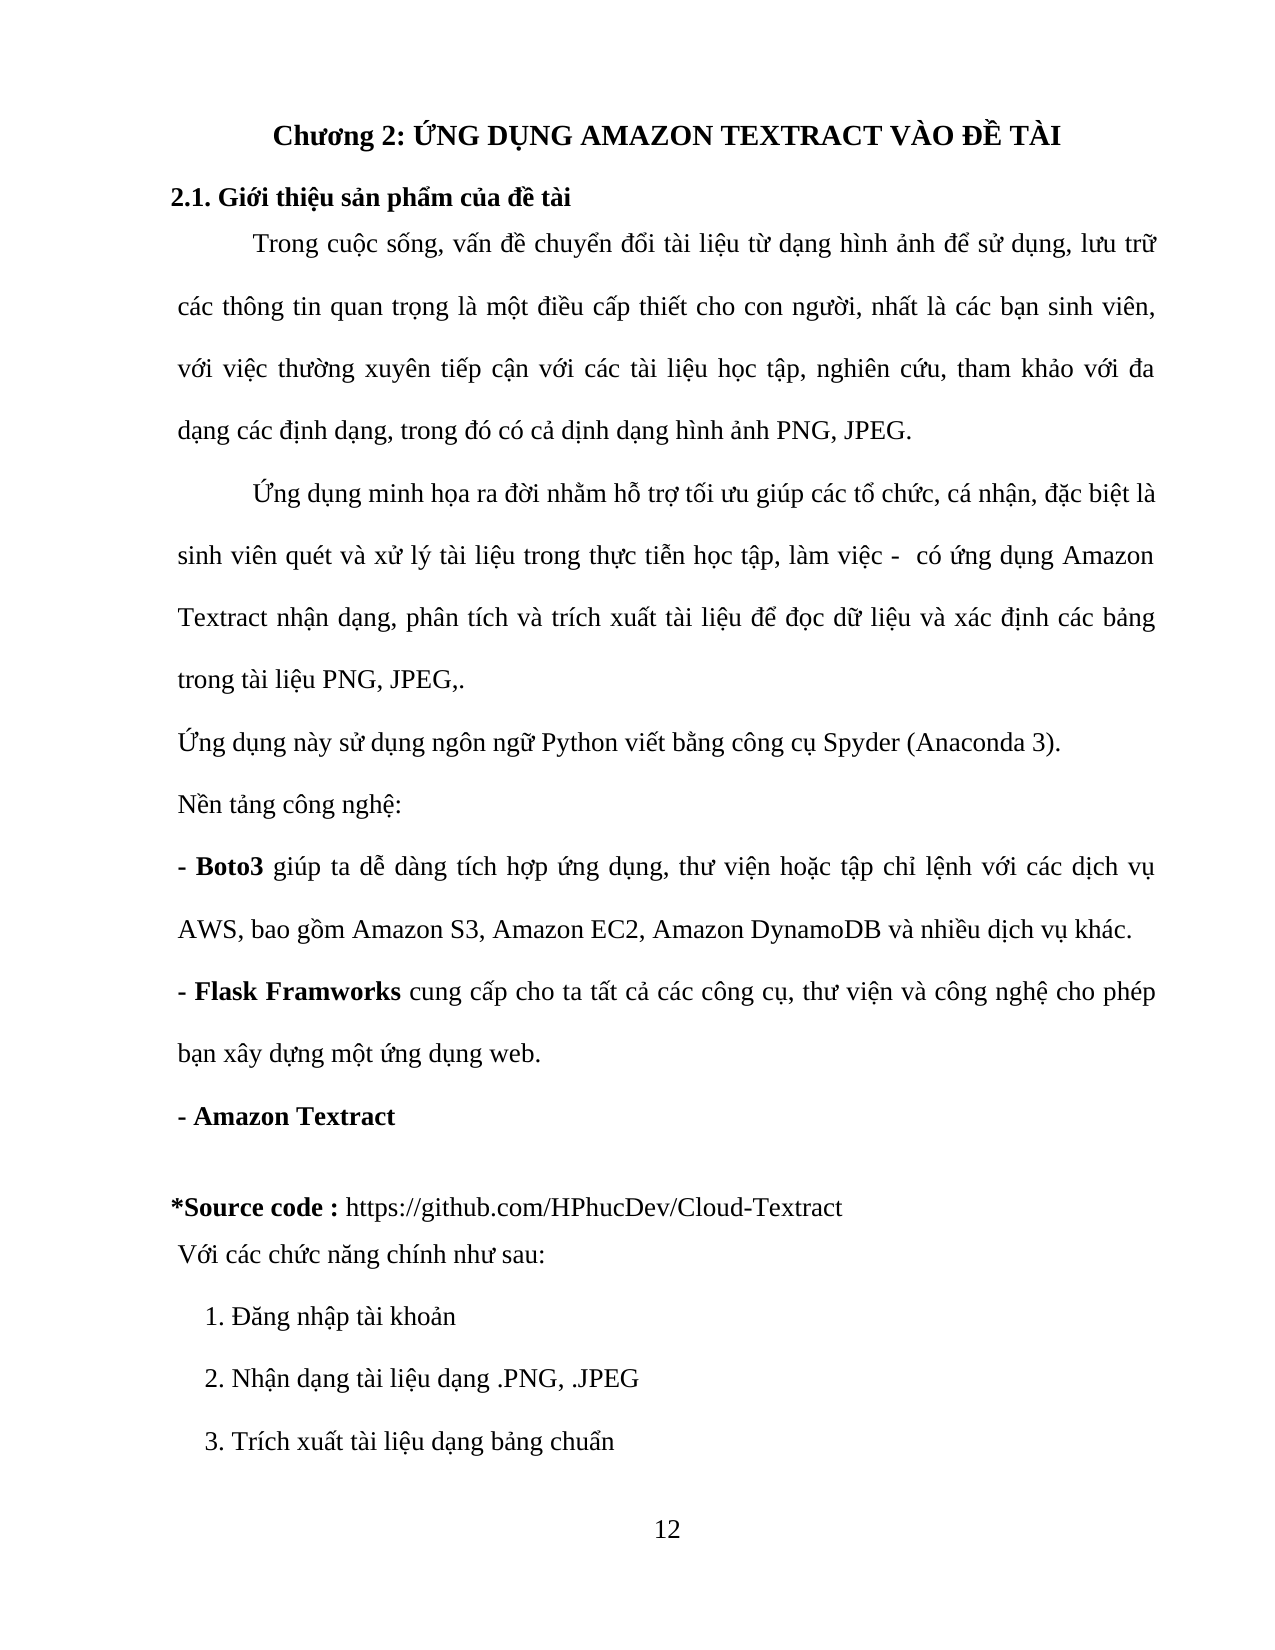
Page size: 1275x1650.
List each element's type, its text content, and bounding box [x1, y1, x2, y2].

subtitle 2.1. Giới thiệu sản phẩm của đề tài [170, 181, 1157, 212]
text Nền tảng công nghệ: [177, 788, 1157, 819]
text Ứng dụng này sử dụng ngôn ngữ Python viết bằng công cụ Spyder (Anaconda 3). [177, 726, 1157, 757]
text - Flask Framworks cung cấp cho ta tất cả các công cụ, thư viện và công nghệ cho phép bạn xây dựng một ứng dụng web. [177, 975, 1157, 1068]
text Với các chức năng chính như sau: [177, 1238, 1157, 1269]
text - Boto3 giúp ta dễ dàng tích hợp ứng dụng, thư viện hoặc tập chỉ lệnh với các dịch vụ AWS, bao gồm Amazon S3, Amazon EC2, Amazon DynamoDB và nhiều dịch vụ khác. [177, 850, 1157, 944]
text Ứng dụng minh họa ra đời nhằm hỗ trợ tối ưu giúp các tổ chức, cá nhận, đặc biệt là sinh viên quét và xử lý tài liệu trong thực tiễn học tập, làm việc - có ứng dụng Amazon Textract nhận dạng, phân tích và trích xuất tài liệu để đọc dữ liệu và xác định các bảng trong tài liệu PNG, JPEG,. [177, 477, 1157, 695]
subtitle Chương 2: ỨNG DỤNG AMAZON TEXTRACT VÀO ĐỀ TÀI [177, 118, 1157, 152]
text 3. Trích xuất tài liệu dạng bảng chuẩn [177, 1424, 1157, 1456]
text 2. Nhận dạng tài liệu dạng .PNG, .JPEG [177, 1362, 1157, 1393]
subtitle *Source code : https://github.com/HPhucDev/Cloud-Textract [170, 1191, 1157, 1222]
text Trong cuộc sống, vấn đề chuyển đổi tài liệu từ dạng hình ảnh để sử dụng, lưu trữ các thông tin quan trọng là một điều cấp thiết cho con người, nhất là các bạn sinh viên, với việc thường xuyên tiếp cận với các tài liệu học tập, nghiên cứu, tham khảo với đa dạng các định dạng, trong đó có cả dịnh dạng hình ảnh PNG, JPEG. [177, 227, 1157, 446]
text 1. Đăng nhập tài khoản [177, 1300, 1157, 1331]
text - Amazon Textract [177, 1099, 1157, 1131]
